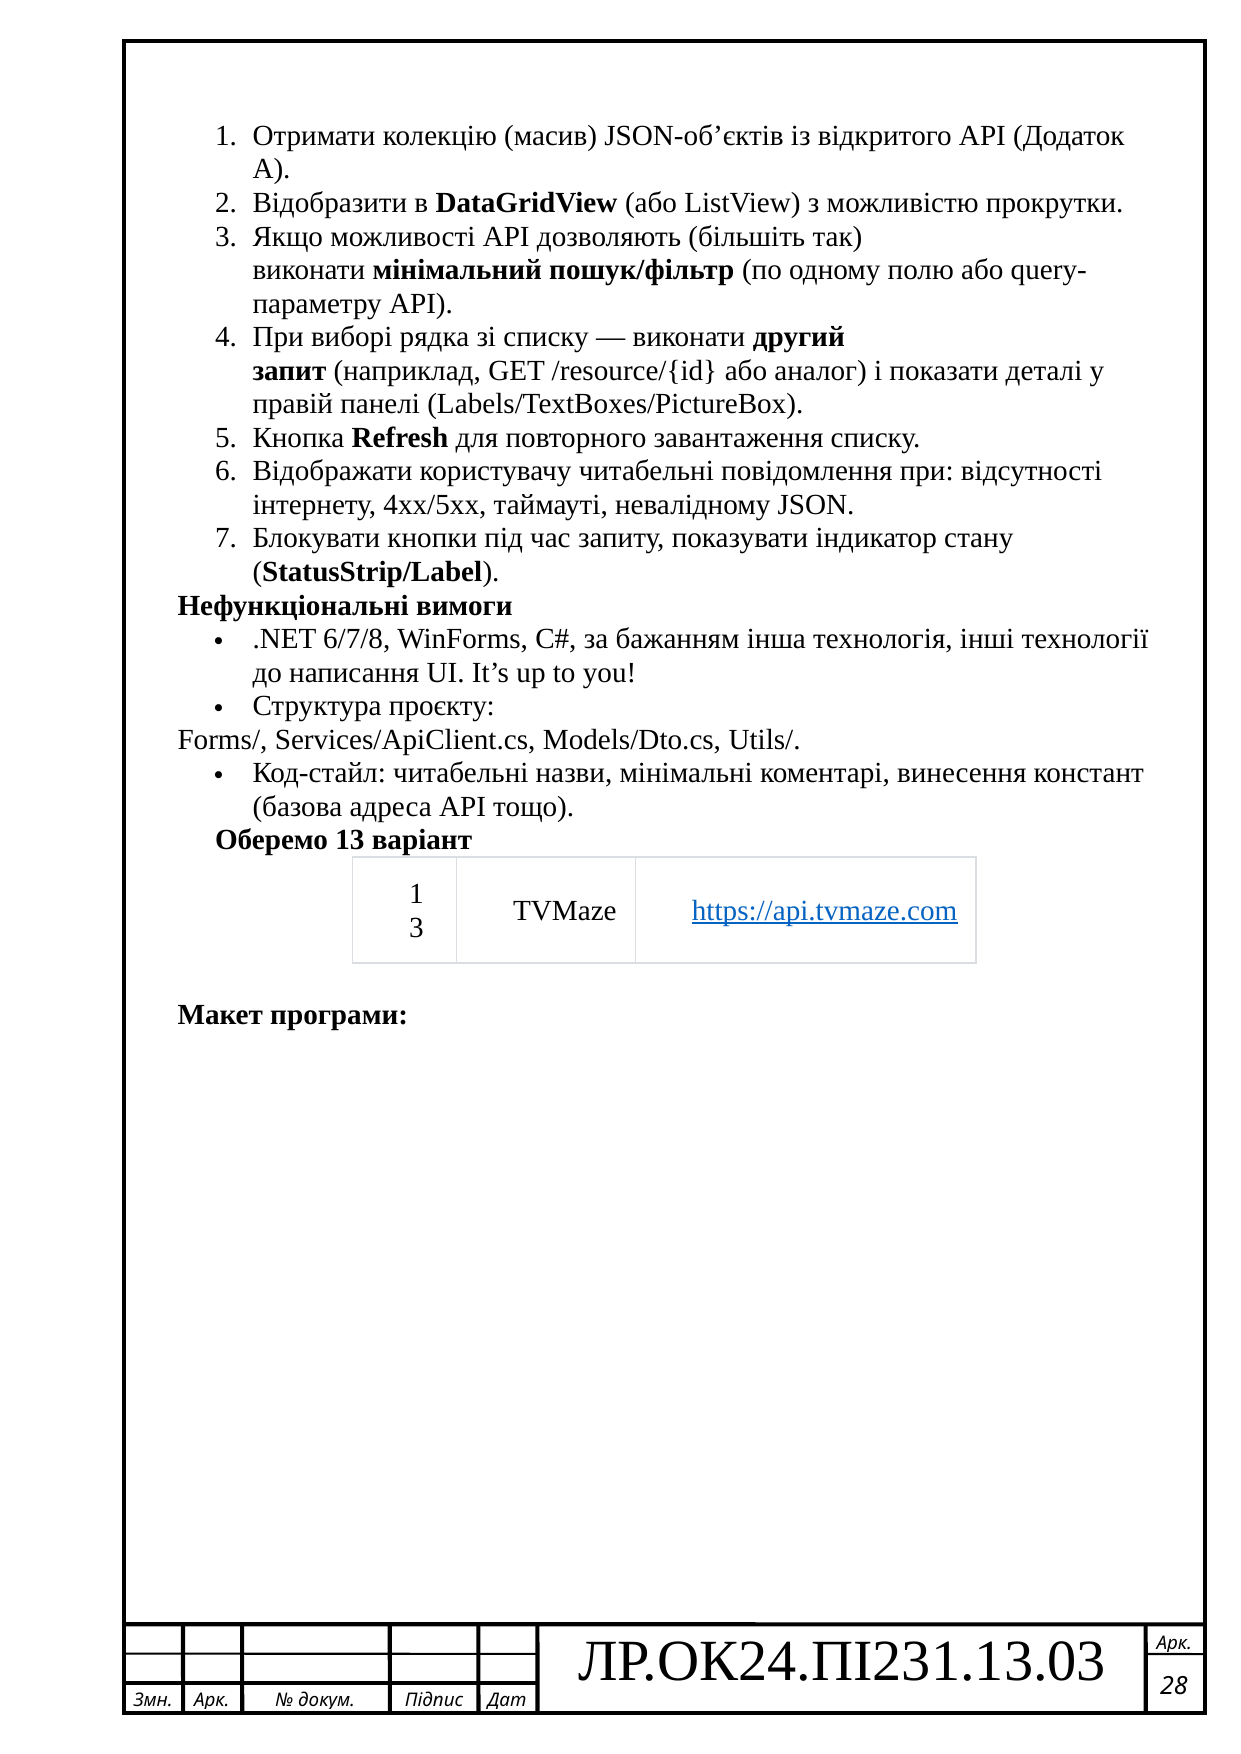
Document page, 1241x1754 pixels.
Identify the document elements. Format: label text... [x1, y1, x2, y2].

text Нефункціональні вимоги [177, 588, 1152, 621]
table_header https://api.tvmaze.com [636, 858, 975, 962]
list Блокувати кнопки під час запиту, показувати індикатор стану (StatusStrip/Label). [215, 521, 1152, 588]
text Макет програми: [177, 997, 1152, 1031]
list Структура проєкту: [215, 688, 1152, 722]
text Forms/, Services/ApiClient.cs, Models/Dto.cs, Utils/. [177, 722, 1152, 755]
list .NET 6/7/8, WinForms, C#, за бажанням інша технологія, інші технології до написання UI. It’s up to you! [215, 621, 1152, 688]
table_header 13 [353, 858, 456, 962]
list Відобразити в DataGridView (або ListView) з можливістю прокрутки. [215, 185, 1152, 219]
list Отримати колекцію (масив) JSON-об’єктів із відкритого API (Додаток А). [215, 118, 1152, 185]
list Кнопка Refresh для повторного завантаження списку. [215, 420, 1152, 453]
list При виборі рядка зі списку — виконати другий запит (наприклад, GET /resource/{id} або аналог) і показати деталі у правій панелі (Labels/TextBoxes/PictureBox). [215, 319, 1152, 420]
table_header TVMaze [457, 858, 635, 962]
text Оберемо 13 варіант [215, 822, 1152, 856]
list Відображати користувачу читабельні повідомлення при: відсутності інтернету, 4xx/5xx, таймауті, невалідному JSON. [215, 453, 1152, 521]
list Якщо можливості АРІ дозволяють (більшіть так) виконати мінімальний пошук/фільтр (по одному полю або query-параметру API). [215, 219, 1152, 319]
list Код-стайл: читабельні назви, мінімальні коментарі, винесення констант (базова адреса API тощо). [215, 755, 1152, 822]
